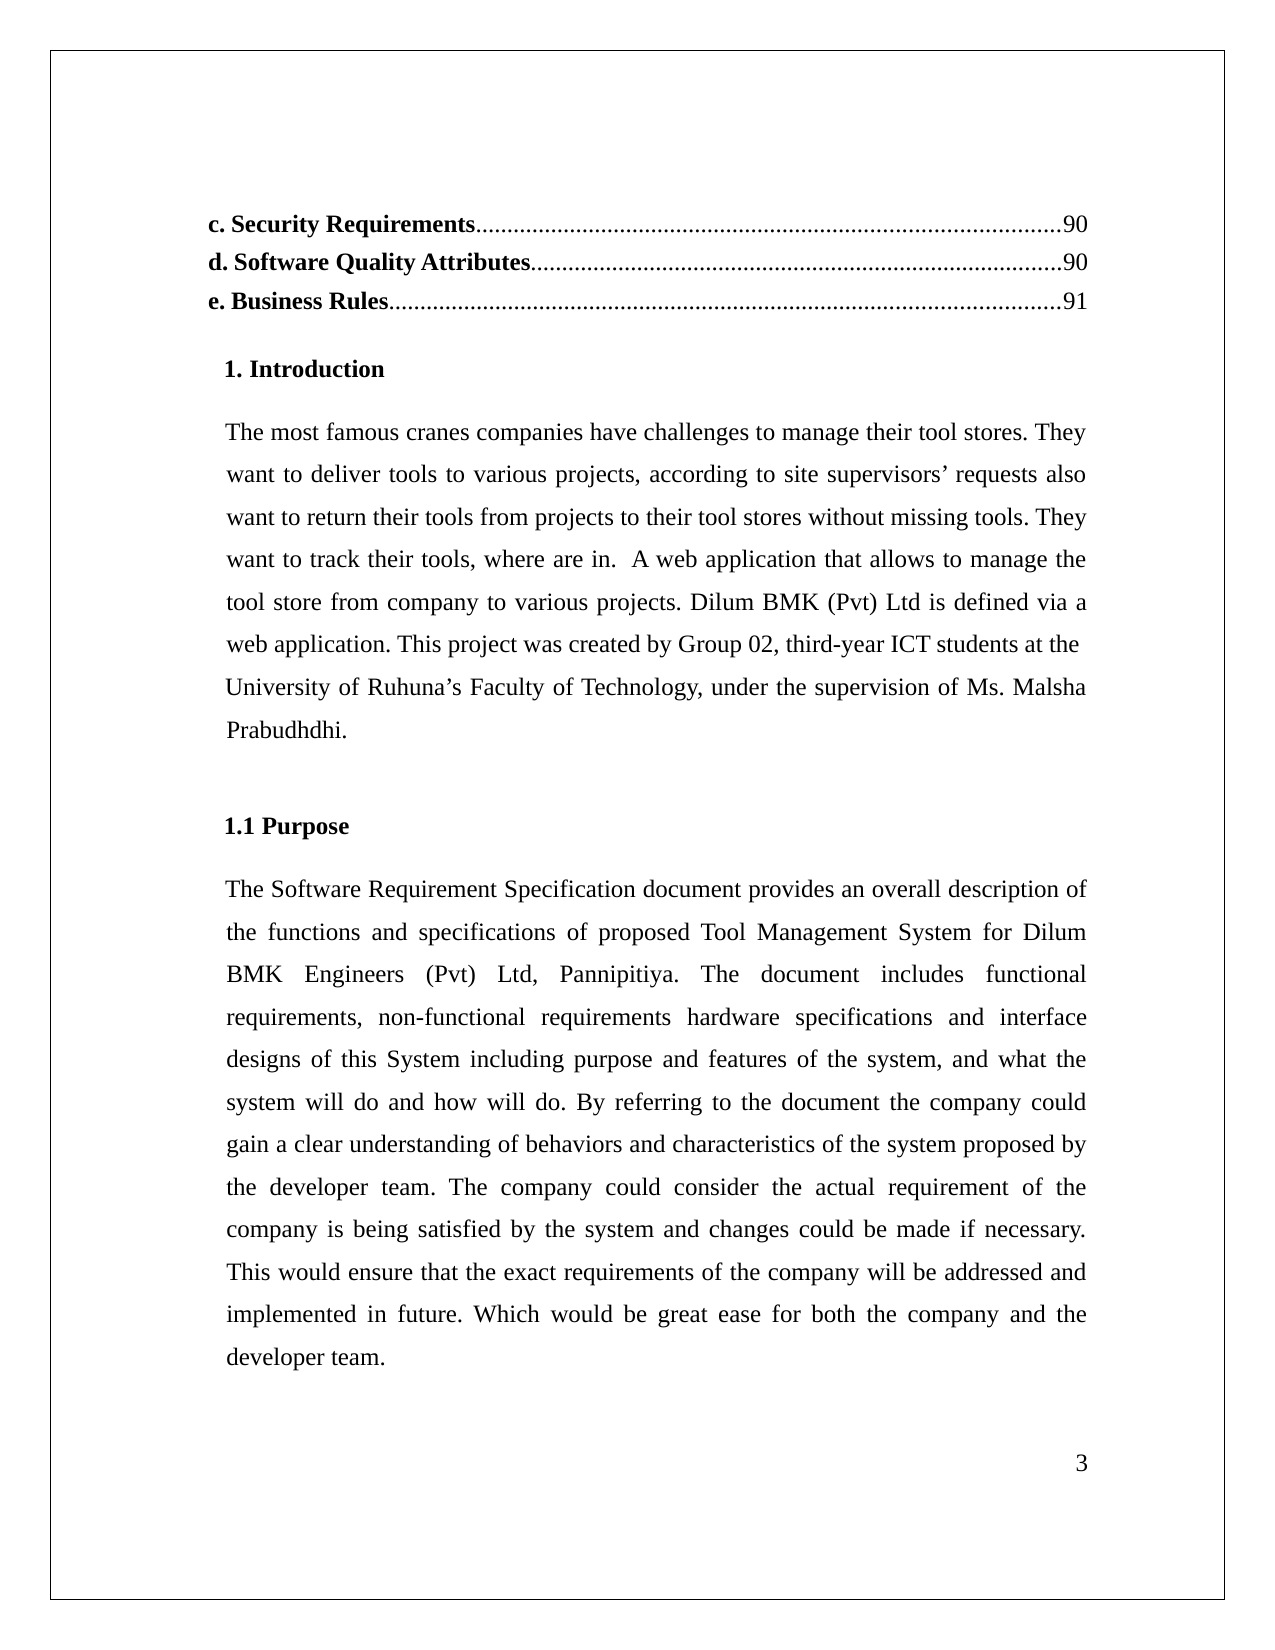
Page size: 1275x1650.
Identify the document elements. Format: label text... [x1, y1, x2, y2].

text The most famous cranes companies have challenges to manage their tool stores. They want to deliver tools to various projects, according to site supervisors’ requests also want to return their tools from projects to their tool stores without missing tools. They want to track their tools, where are in. A web application that allows to manage the tool store from company to various projects. Dilum BMK (Pvt) Ltd is defined via a web application. This project was created by Group 02, third-year ICT students at the [225, 417, 1088, 658]
text University of Ruhuna’s Faculty of Technology, under the supervision of Ms. Malsha Prabudhdhi. [225, 672, 1088, 743]
text The Software Requirement Specification document provides an overall description of the functions and specifications of proposed Tool Management System for Dilum BMK Engineers (Pvt) Ltd, Pannipitiya. The document includes functional requirements, non-functional requirements hardware specifications and interface designs of this System including purpose and features of the system, and what the system will do and how will do. By referring to the document the company could gain a clear understanding of behaviors and characteristics of the system proposed by the developer team. The company could consider the actual requirement of the company is being satisfied by the system and changes could be made if necessary. This would ensure that the exact requirements of the company will be addressed and implemented in future. Which would be great ease for both the company and the developer team. [225, 874, 1088, 1370]
subtitle 1. Introduction [223, 354, 1088, 383]
subtitle 1.1 Purpose [223, 811, 1088, 840]
